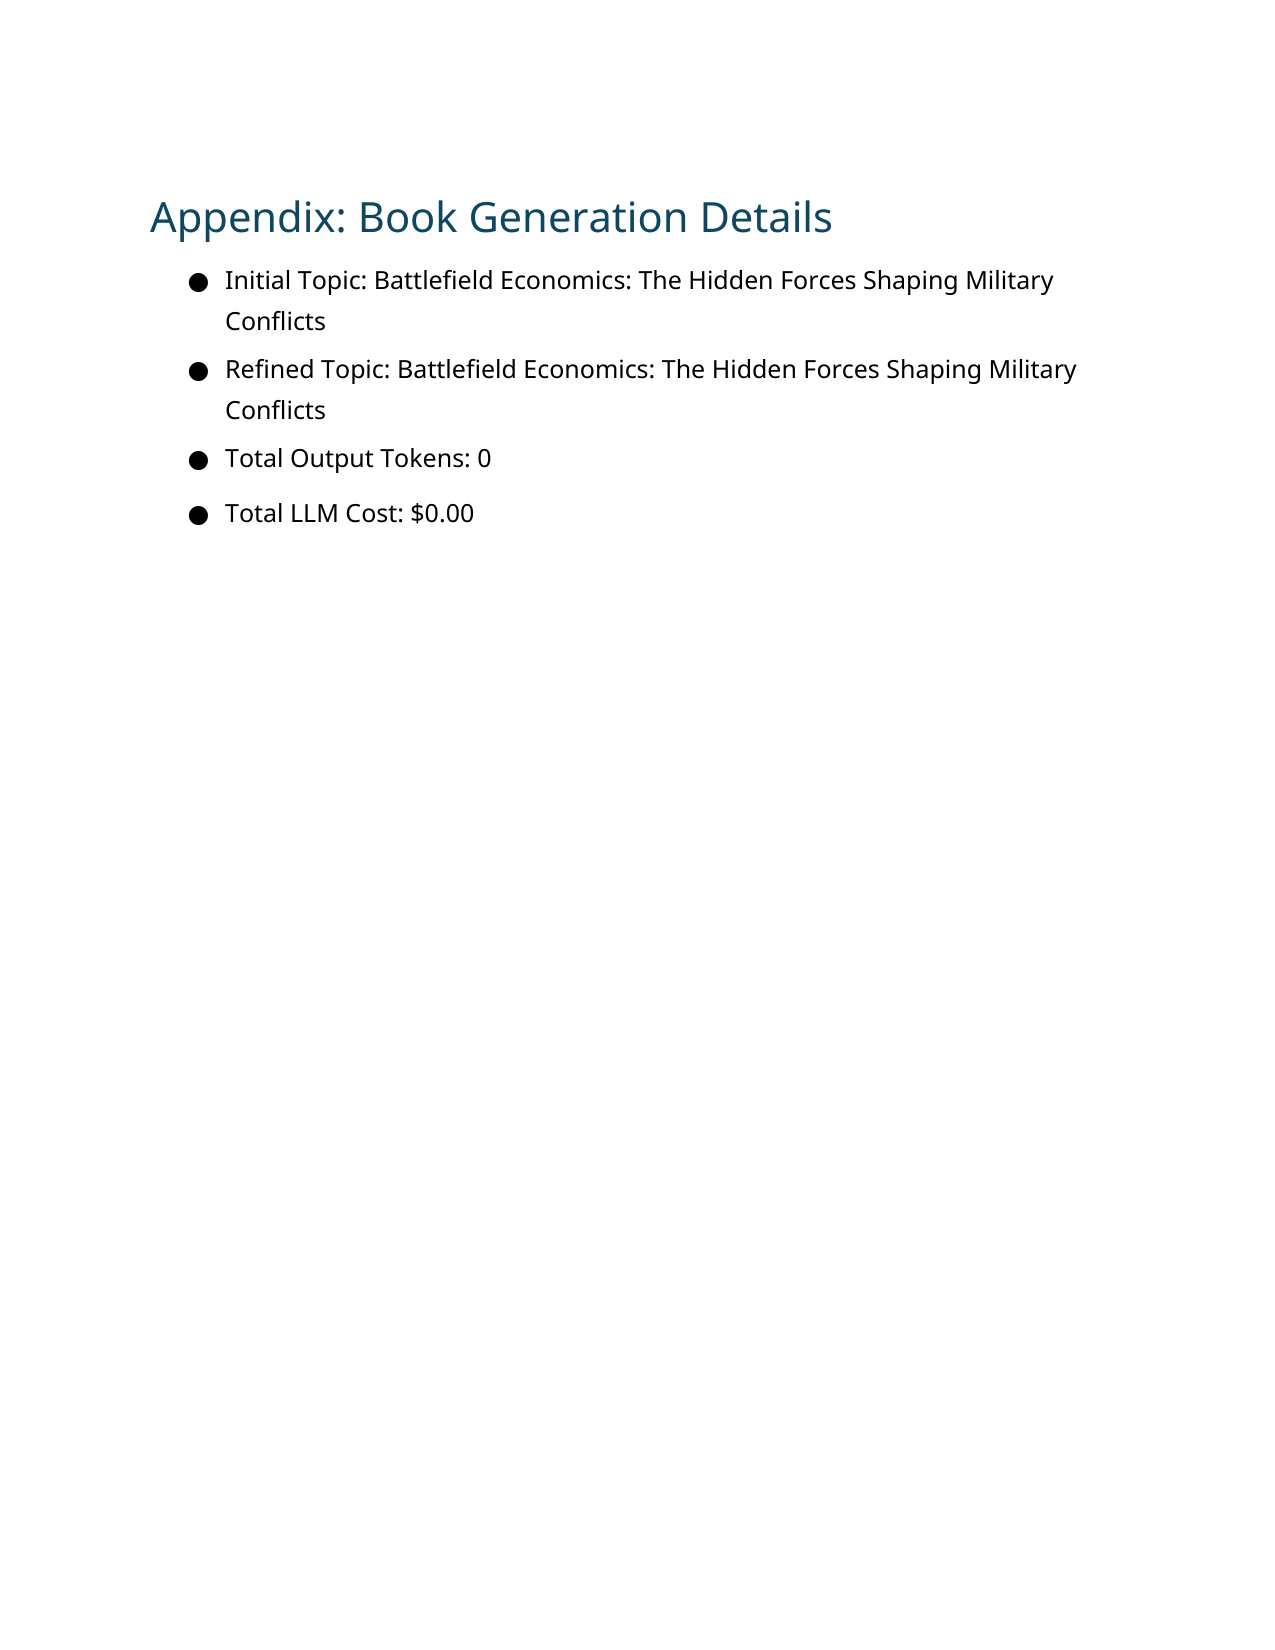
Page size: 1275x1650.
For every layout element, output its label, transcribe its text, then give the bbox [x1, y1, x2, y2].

list Total LLM Cost: $0.00 [187, 486, 1125, 537]
list Total Output Tokens: 0 [187, 431, 1125, 482]
list Initial Topic: Battlefield Economics: The Hidden Forces Shaping Military Conflicts [187, 253, 1125, 338]
subtitle Appendix: Book Generation Details [150, 187, 1125, 244]
list Refined Topic: Battlefield Economics: The Hidden Forces Shaping Military Conflicts [187, 342, 1125, 427]
